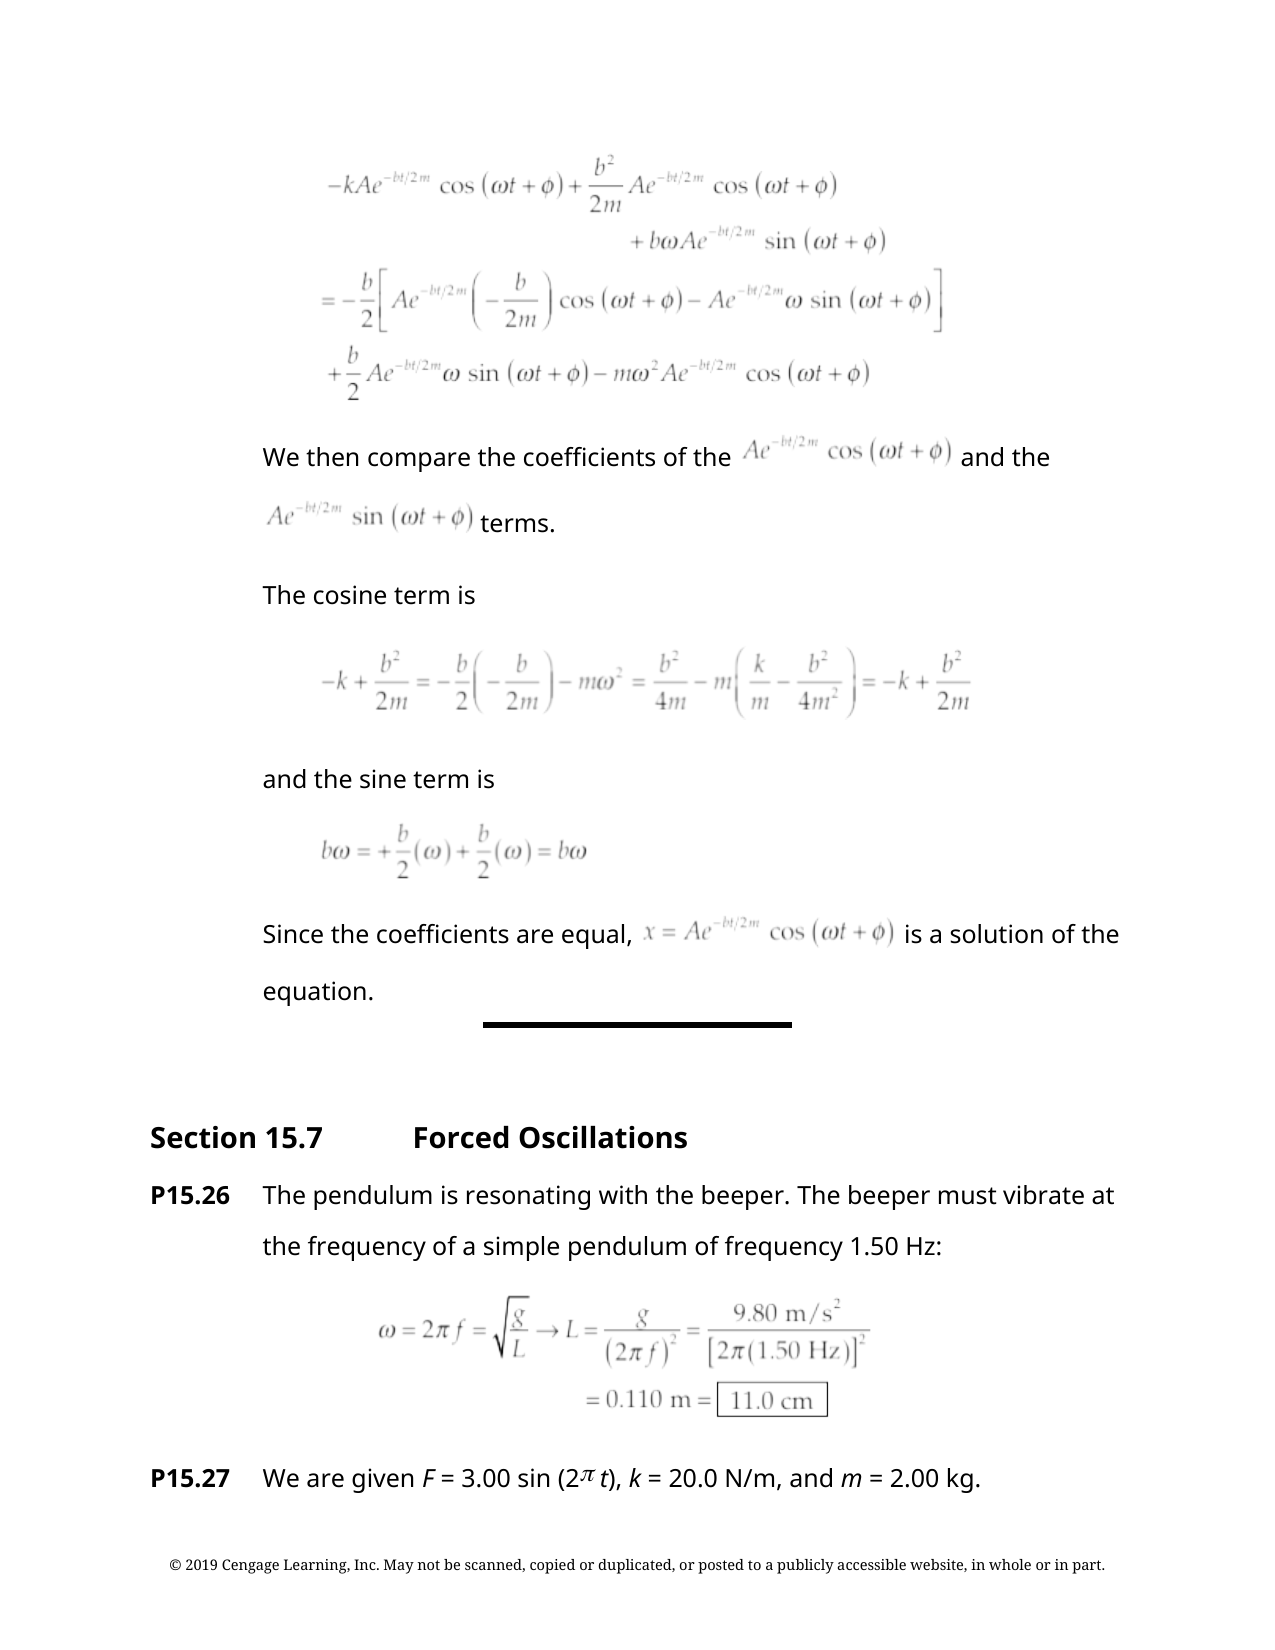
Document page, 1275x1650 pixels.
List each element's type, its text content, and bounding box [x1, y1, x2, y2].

text P15.26 The pendulum is resonating with the beeper. The beeper must vibrate at the frequency of a simple pendulum of frequency 1.50 Hz: [150, 1177, 1125, 1263]
text Section 15.7 Forced Oscillations [150, 1118, 1125, 1157]
text The cosine term is [150, 578, 1125, 612]
text We then compare the coefficients of the and the terms. [150, 431, 1125, 548]
text P15.27 We are given F = 3.00 sin (2 t), k = 20.0 N/m, and m = 2.00 kg. [150, 1461, 1125, 1495]
text and the sine term is [150, 761, 1125, 795]
text Since the coefficients are equal, is a solution of the equation. [150, 911, 1125, 1008]
